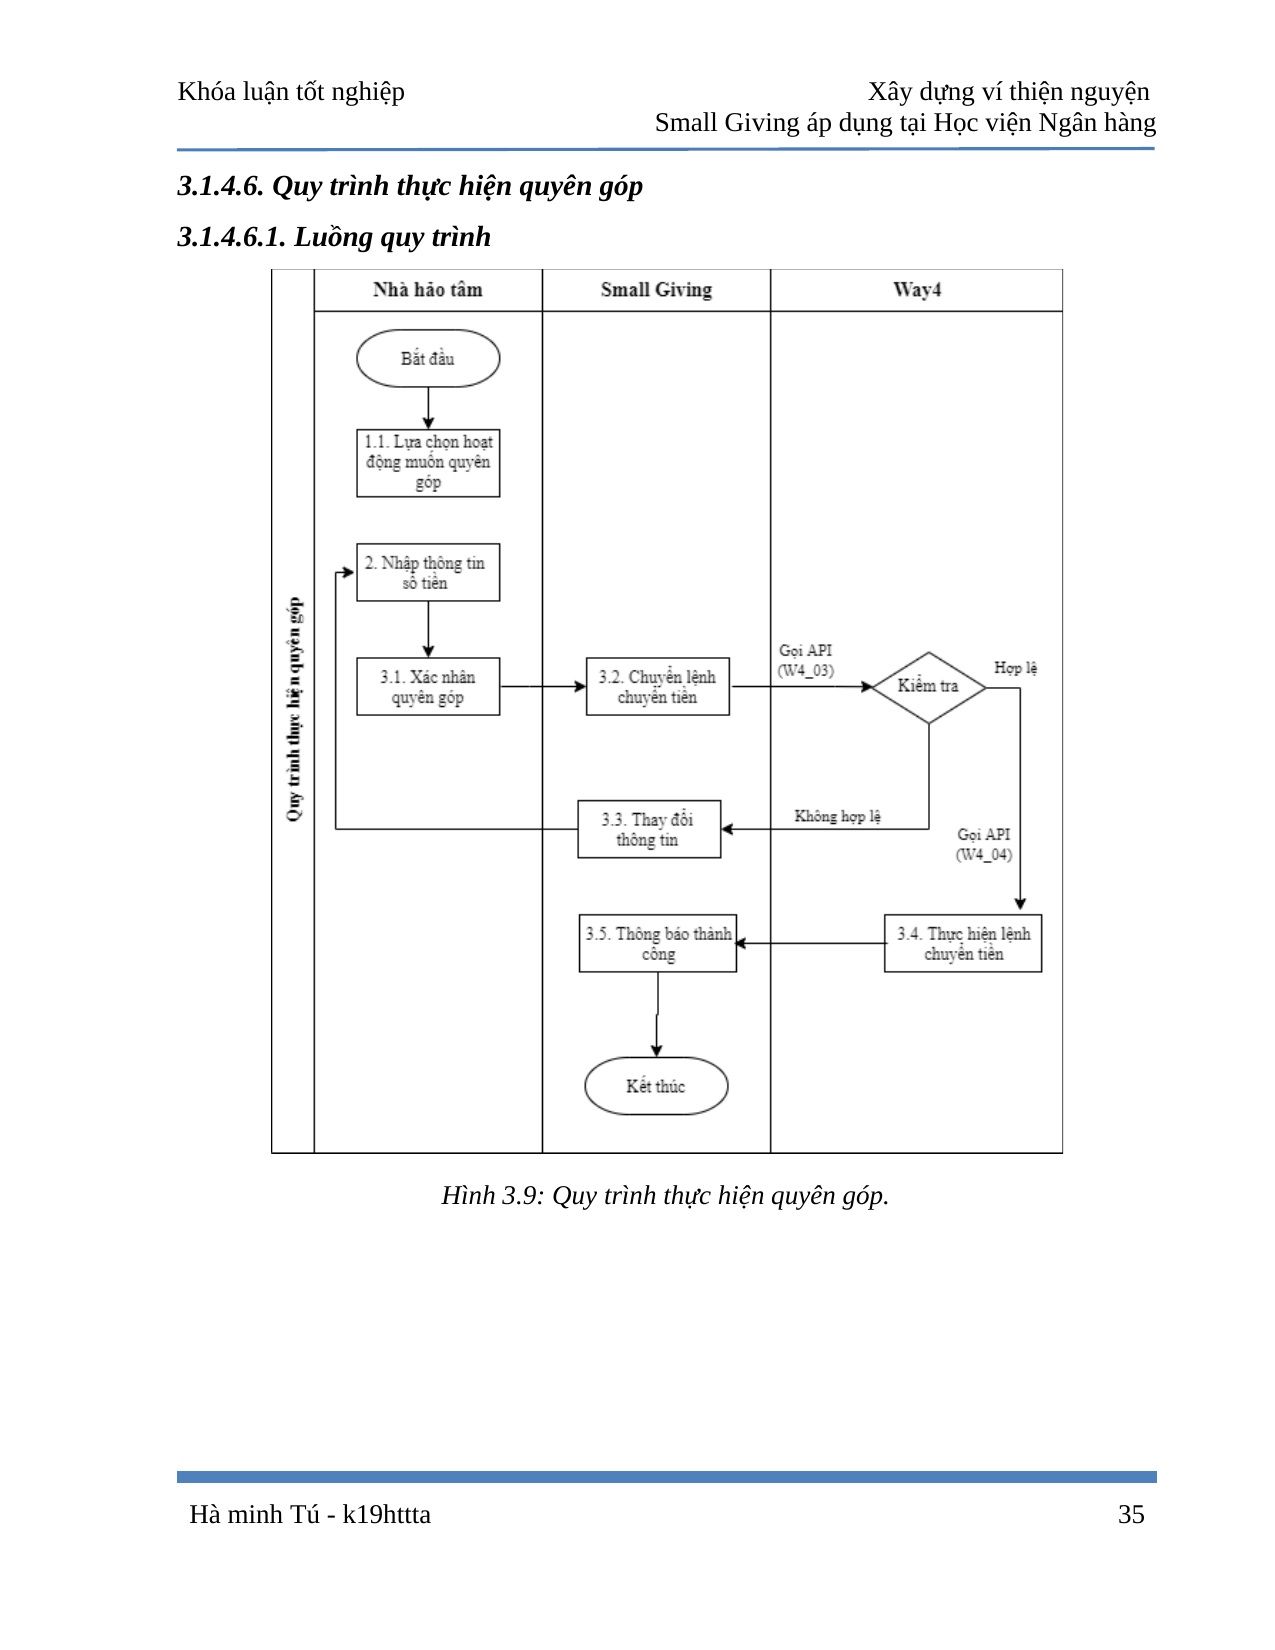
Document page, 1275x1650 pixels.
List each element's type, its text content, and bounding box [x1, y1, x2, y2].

text 3.1.4.6. Quy trình thực hiện quyên góp [177, 168, 1157, 202]
text 3.1.4.6.1. Luồng quy trình [177, 219, 1157, 252]
picture [271, 269, 1064, 1154]
text Hình 3.9: Quy trình thực hiện quyên góp. [177, 1179, 1157, 1210]
